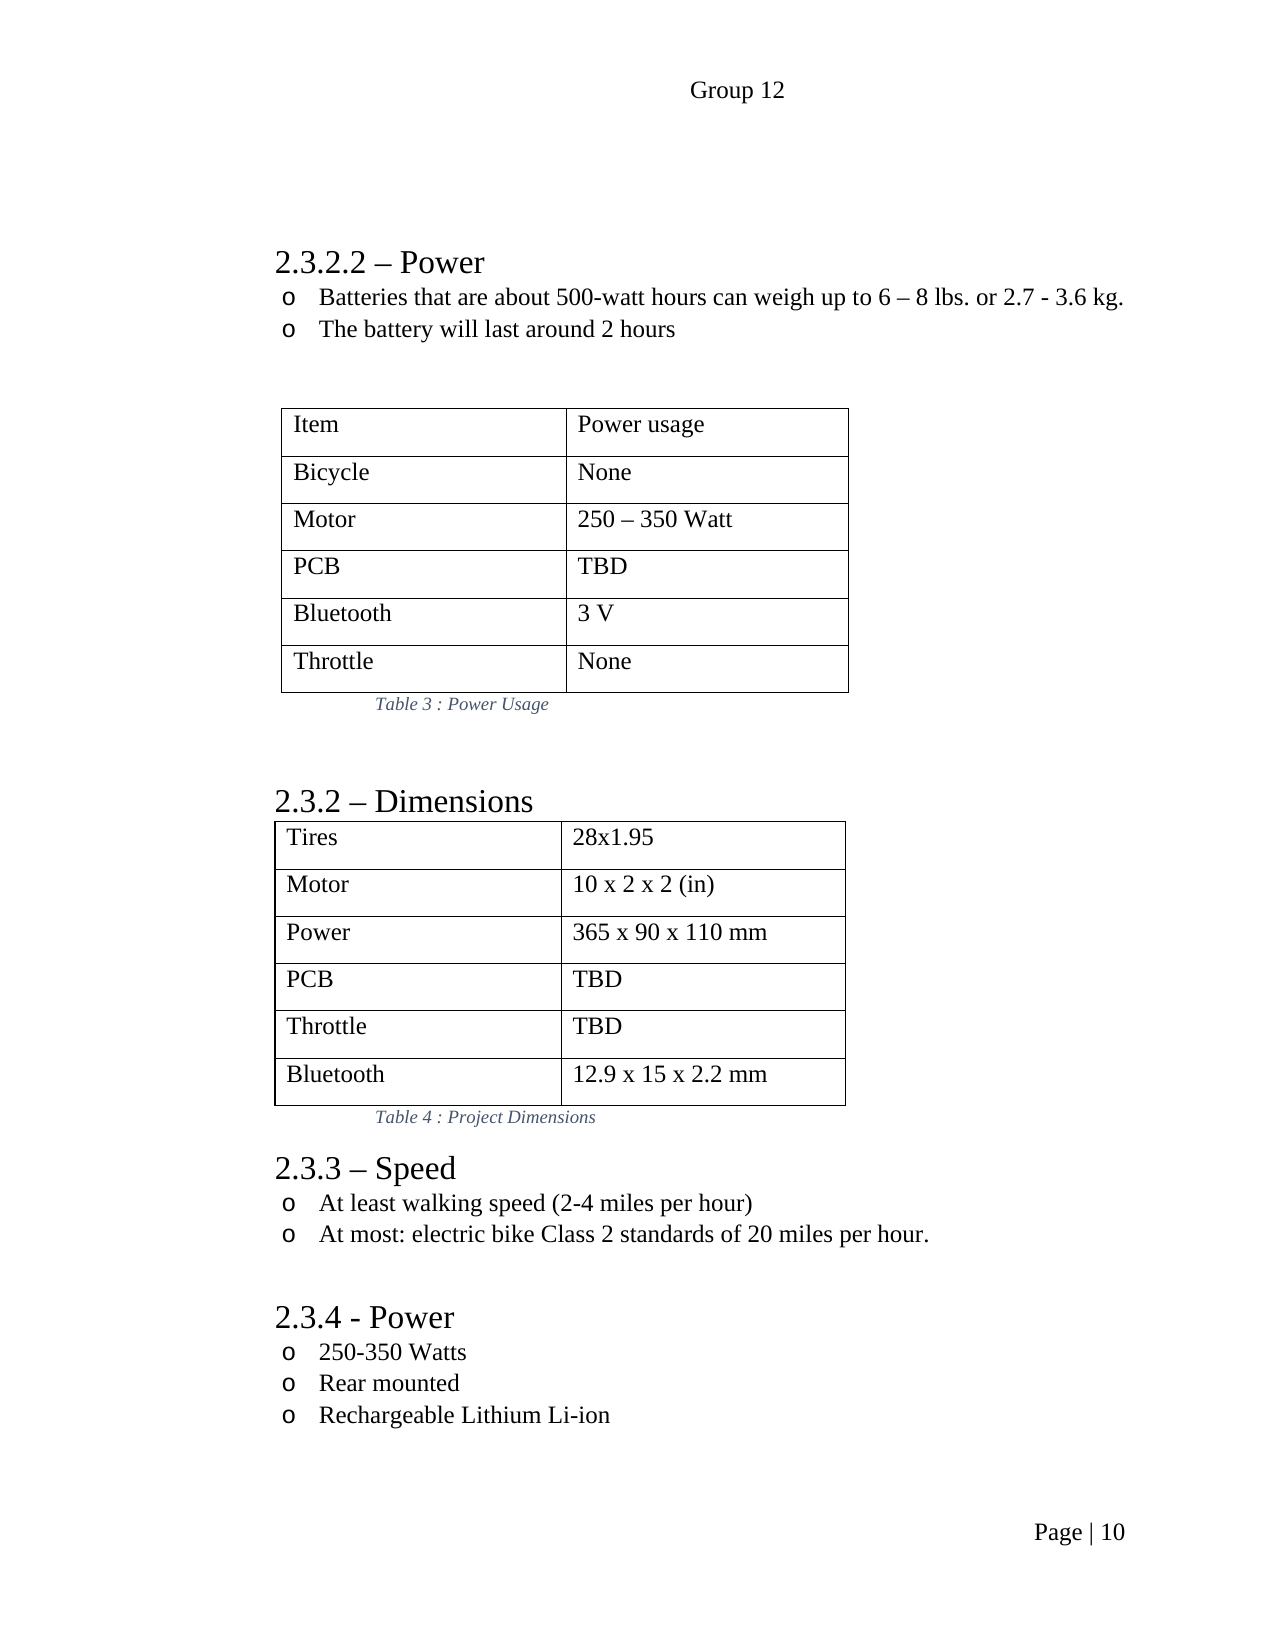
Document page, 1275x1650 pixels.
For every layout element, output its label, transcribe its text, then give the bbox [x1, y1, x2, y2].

list 250-350 Watts [281, 1337, 1125, 1368]
table_cell 3 V [567, 599, 848, 645]
table_cell TBD [567, 551, 848, 597]
table_cell Motor [282, 504, 566, 550]
table_cell 365 x 90 x 110 mm [562, 917, 845, 963]
table_cell TBD [562, 964, 845, 1010]
list Batteries that are about 500-watt hours can weigh up to 6 – 8 lbs. or 2.7 - 3.6 kg. [281, 282, 1125, 313]
subtitle – Dimensions [274, 782, 1125, 820]
table_cell Bluetooth [282, 599, 566, 645]
table_cell None [567, 457, 848, 503]
table_cell Throttle [282, 646, 566, 692]
table_header Item [282, 409, 566, 456]
subtitle 2.3.4 - Power [225, 1297, 1125, 1336]
table_cell PCB [276, 964, 561, 1010]
subtitle 2.3.2.2 – Power [225, 242, 1125, 281]
list The battery will last around 2 hours [281, 314, 1125, 344]
subtitle 2.3.3 – Speed [225, 1148, 1125, 1187]
list At least walking speed (2-4 miles per hour) [281, 1188, 1125, 1219]
table_cell Bluetooth [276, 1059, 561, 1105]
table_cell None [567, 646, 848, 692]
table_header Tires [276, 822, 561, 868]
table_cell Bicycle [282, 457, 566, 503]
table_header 28x1.95 [562, 822, 845, 868]
table_cell PCB [282, 551, 566, 597]
list Rear mounted [281, 1368, 1125, 1399]
table_cell Power [276, 917, 561, 963]
table_cell 12.9 x 15 x 2.2 mm [562, 1059, 845, 1105]
list At most: electric bike Class 2 standards of 20 miles per hour. [281, 1219, 1125, 1250]
table_header Power usage [567, 409, 848, 456]
table_cell Throttle [276, 1011, 561, 1058]
table_cell TBD [562, 1011, 845, 1058]
list Rechargeable Lithium Li-ion [281, 1400, 1125, 1431]
table_cell Motor [276, 870, 561, 916]
table_cell 250 – 350 Watt [567, 504, 848, 550]
table_cell 10 x 2 x 2 (in) [562, 870, 845, 916]
